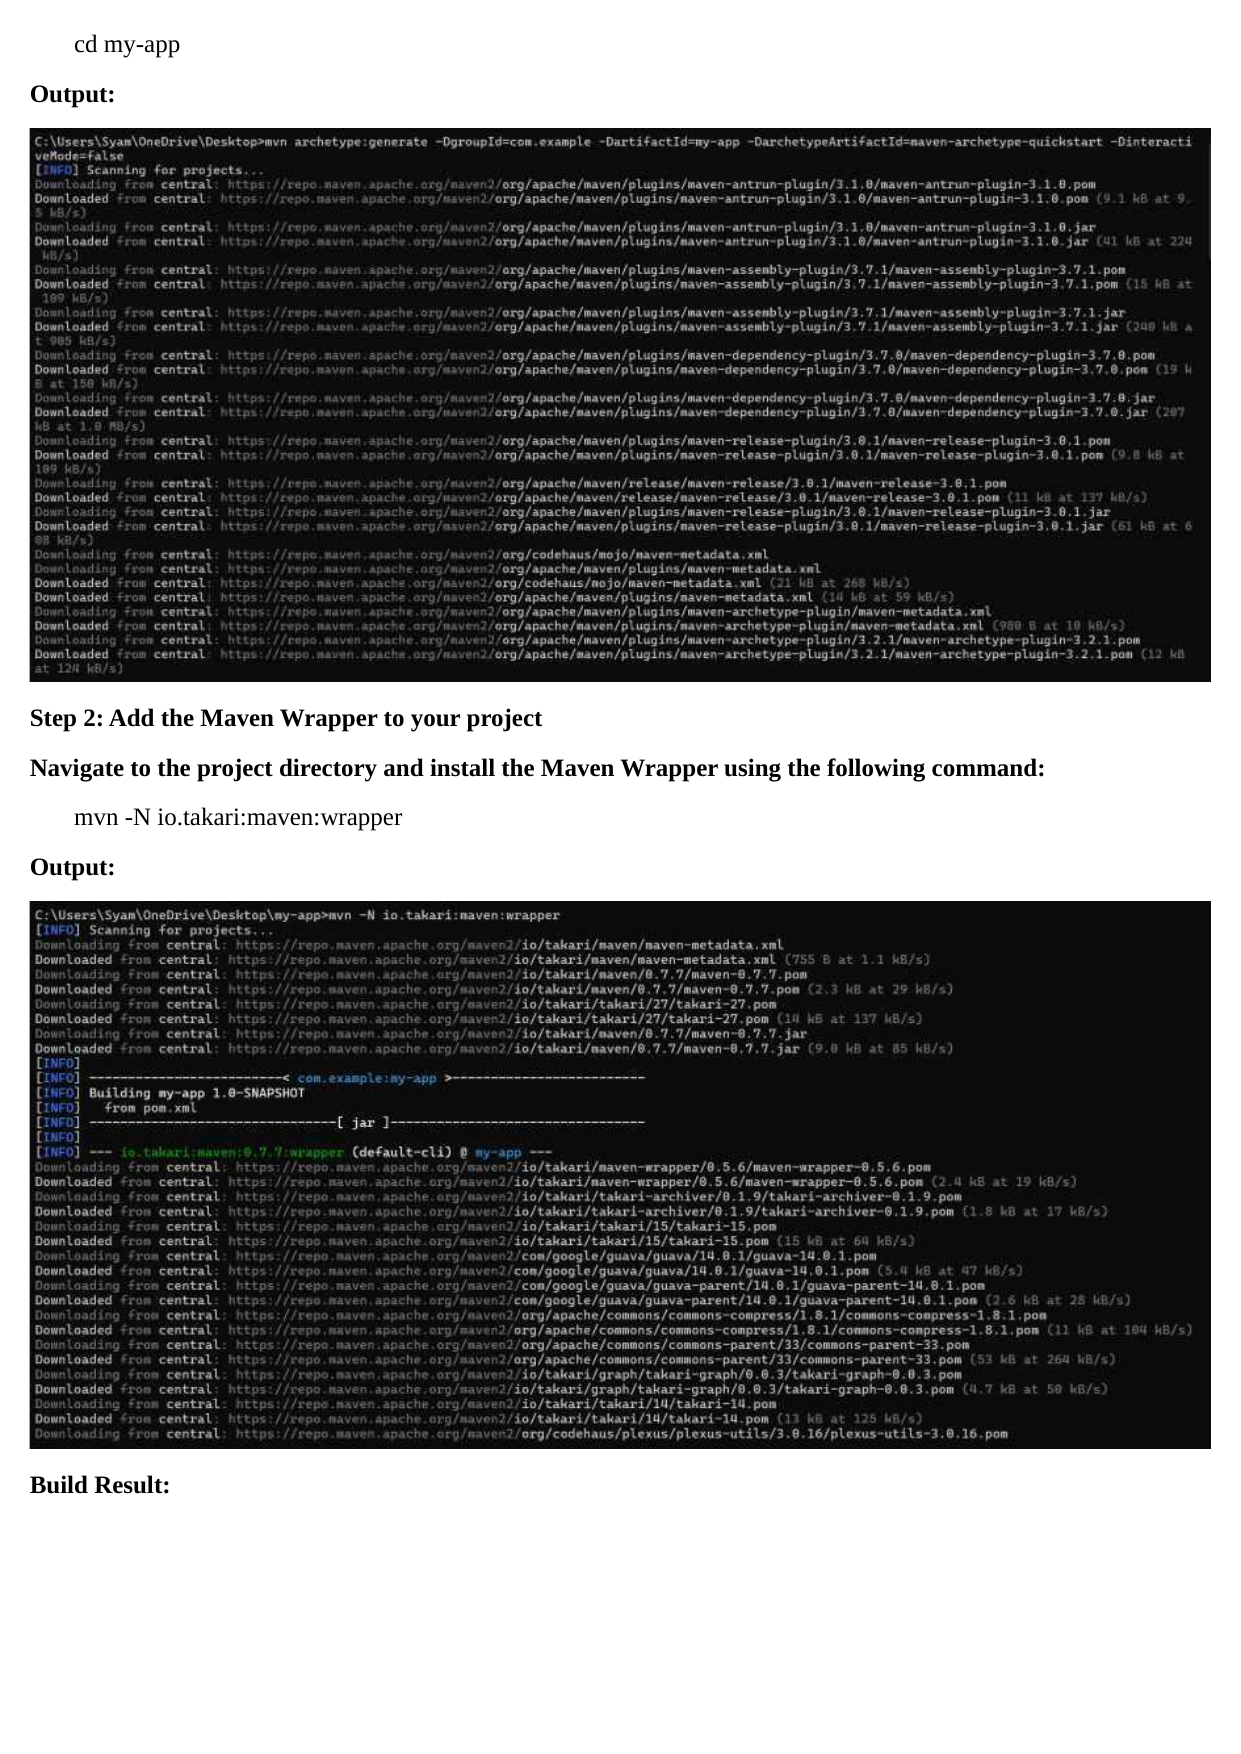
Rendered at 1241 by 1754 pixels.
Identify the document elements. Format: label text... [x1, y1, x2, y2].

text Step 2: Add the Maven Wrapper to your project [29, 703, 1211, 732]
text cd my-app [29, 29, 1211, 58]
picture [29, 128, 1211, 682]
text Build Result: [29, 1471, 1211, 1499]
text Output: [29, 852, 1211, 881]
text Output: [29, 79, 1211, 108]
picture [29, 901, 1211, 1449]
text mvn -N io.takari:maven:wrapper [29, 802, 1211, 831]
text Navigate to the project directory and install the Maven Wrapper using the following command: [29, 753, 1211, 781]
